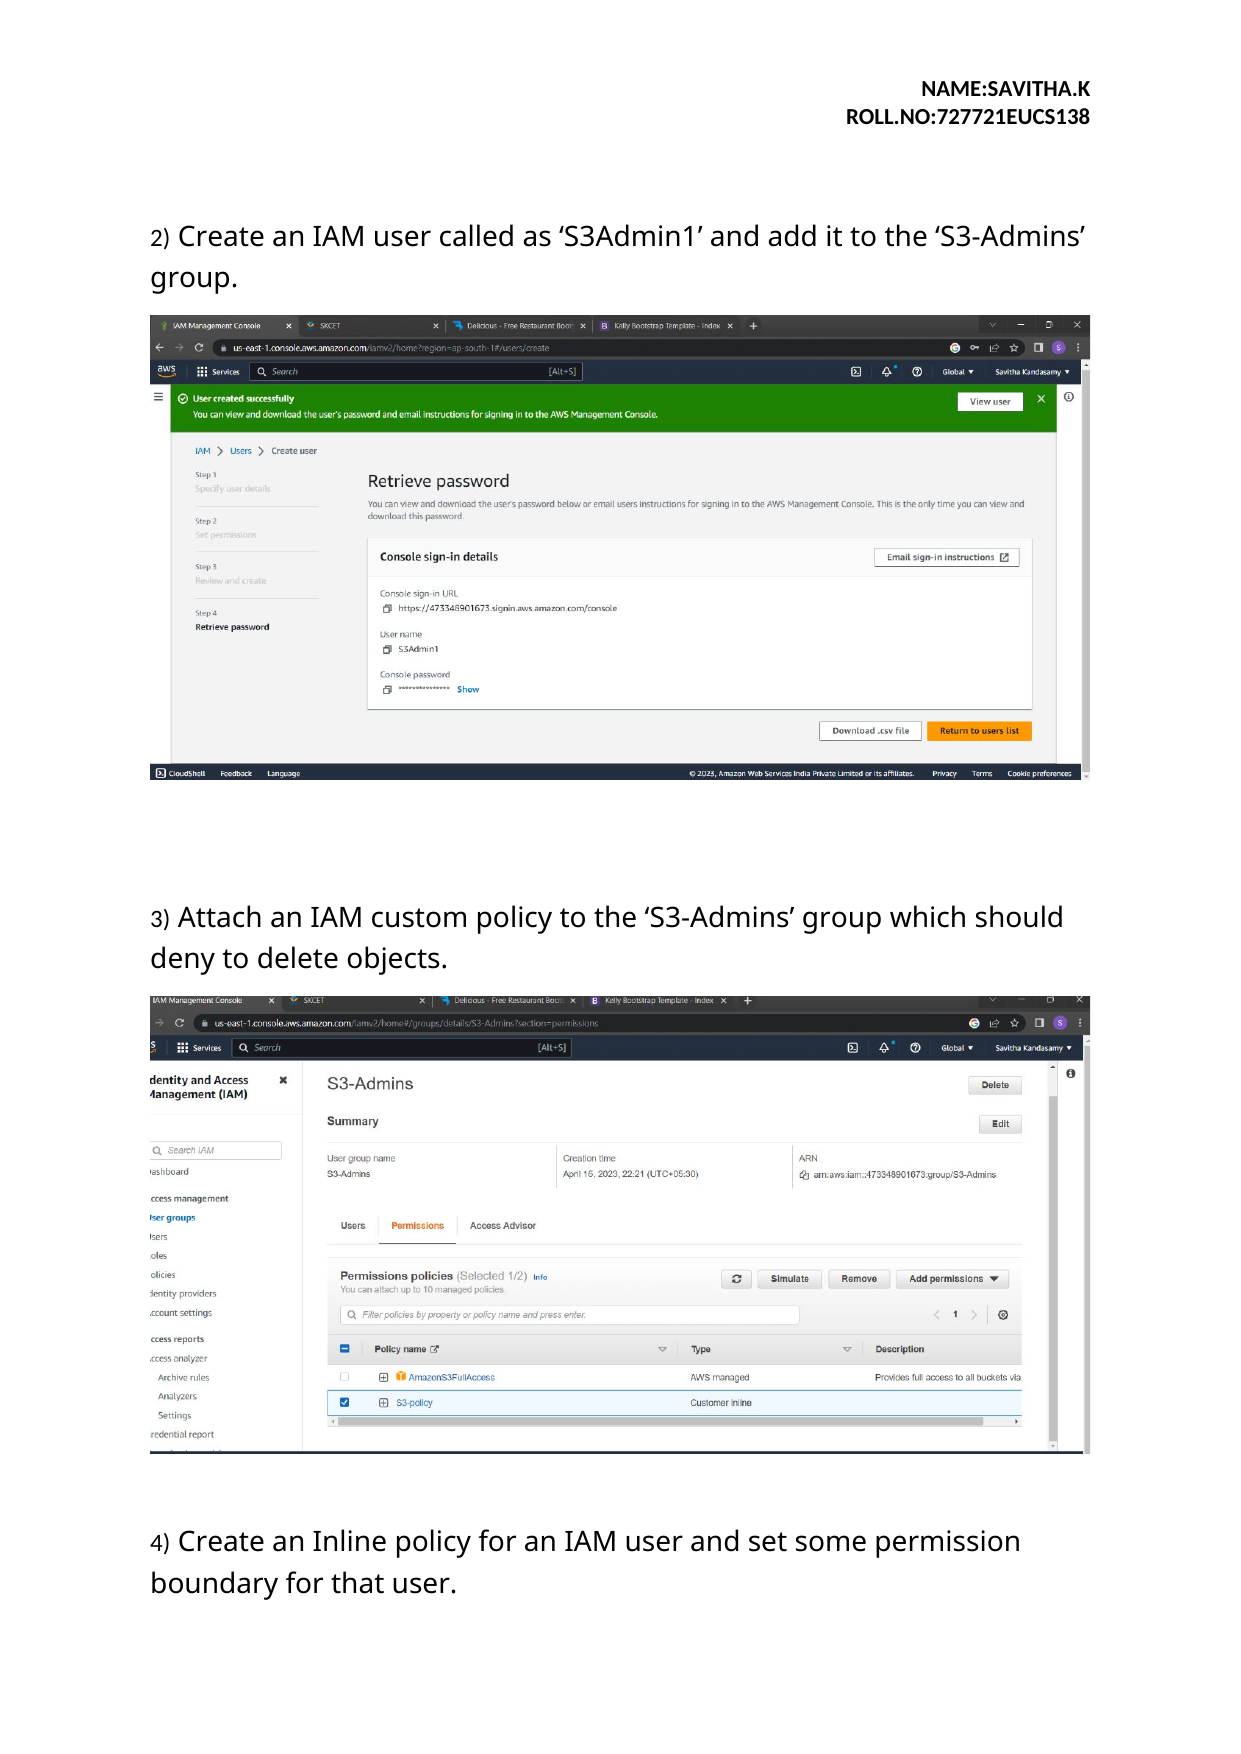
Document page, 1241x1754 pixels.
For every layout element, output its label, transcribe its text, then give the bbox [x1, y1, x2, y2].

picture [150, 315, 1091, 780]
text 3) Attach an IAM custom policy to the ‘S3-Admins’ group which should deny to delete objects. [150, 897, 1090, 977]
text 2) Create an IAM user called as ‘S3Admin1’ and add it to the ‘S3-Admins’ group. [150, 216, 1090, 296]
picture [150, 996, 1091, 1454]
text 4) Create an Inline policy for an IAM user and set some permission boundary for that user. [150, 1522, 1090, 1601]
